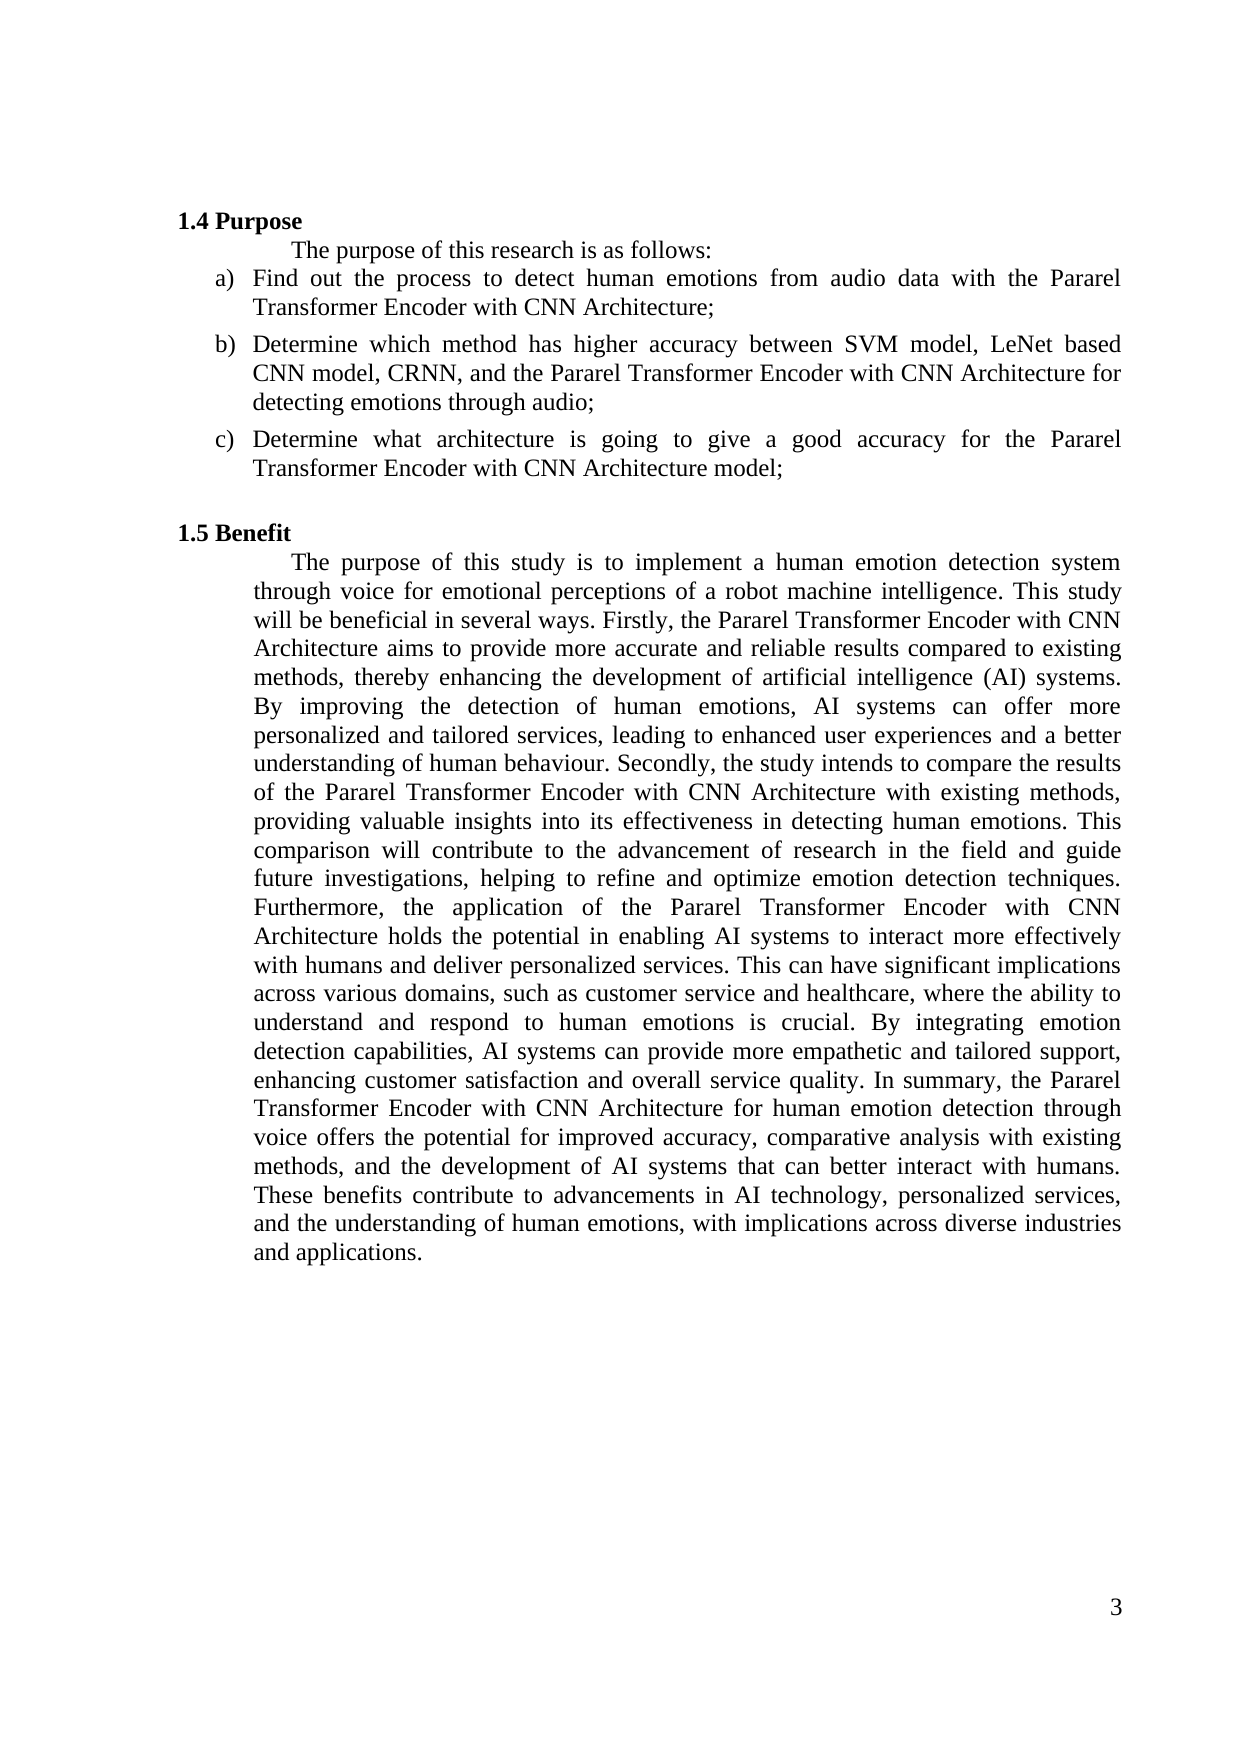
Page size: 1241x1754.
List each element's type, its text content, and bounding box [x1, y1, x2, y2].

list Find out the process to detect human emotions from audio data with the Pararel Transformer Encoder with CNN Architecture; [215, 263, 1122, 321]
list Determine what architecture is going to give a good accuracy for the Pararel Transformer Encoder with CNN Architecture model; [215, 424, 1122, 481]
subtitle Benefit [177, 518, 1122, 547]
text The purpose of this research is as follows: [253, 235, 1122, 263]
text The purpose of this study is to implement a human emotion detection system through voice for emotional perceptions of a robot machine intelligence. This study will be beneficial in several ways. Firstly, the Pararel Transformer Encoder with CNN Architecture aims to provide more accurate and reliable results compared to existing methods, thereby enhancing the development of artificial intelligence (AI) systems. By improving the detection of human emotions, AI systems can offer more personalized and tailored services, leading to enhanced user experiences and a better understanding of human behaviour. Secondly, the study intends to compare the results of the Pararel Transformer Encoder with CNN Architecture with existing methods, providing valuable insights into its effectiveness in detecting human emotions. This comparison will contribute to the advancement of research in the field and guide future investigations, helping to refine and optimize emotion detection techniques. Furthermore, the application of the Pararel Transformer Encoder with CNN Architecture holds the potential in enabling AI systems to interact more effectively with humans and deliver personalized services. This can have significant implications across various domains, such as customer service and healthcare, where the ability to understand and respond to human emotions is crucial. By integrating emotion detection capabilities, AI systems can provide more empathetic and tailored support, enhancing customer satisfaction and overall service quality. In summary, the Pararel Transformer Encoder with CNN Architecture for human emotion detection through voice offers the potential for improved accuracy, comparative analysis with existing methods, and the development of AI systems that can better interact with humans. These benefits contribute to advancements in AI technology, personalized services, and the understanding of human emotions, with implications across diverse industries and applications. [253, 547, 1122, 1266]
list Determine which method has higher accuracy between SVM model, LeNet based CNN model, CRNN, and the Pararel Transformer Encoder with CNN Architecture for detecting emotions through audio; [215, 329, 1122, 416]
subtitle Purpose [177, 206, 1122, 235]
